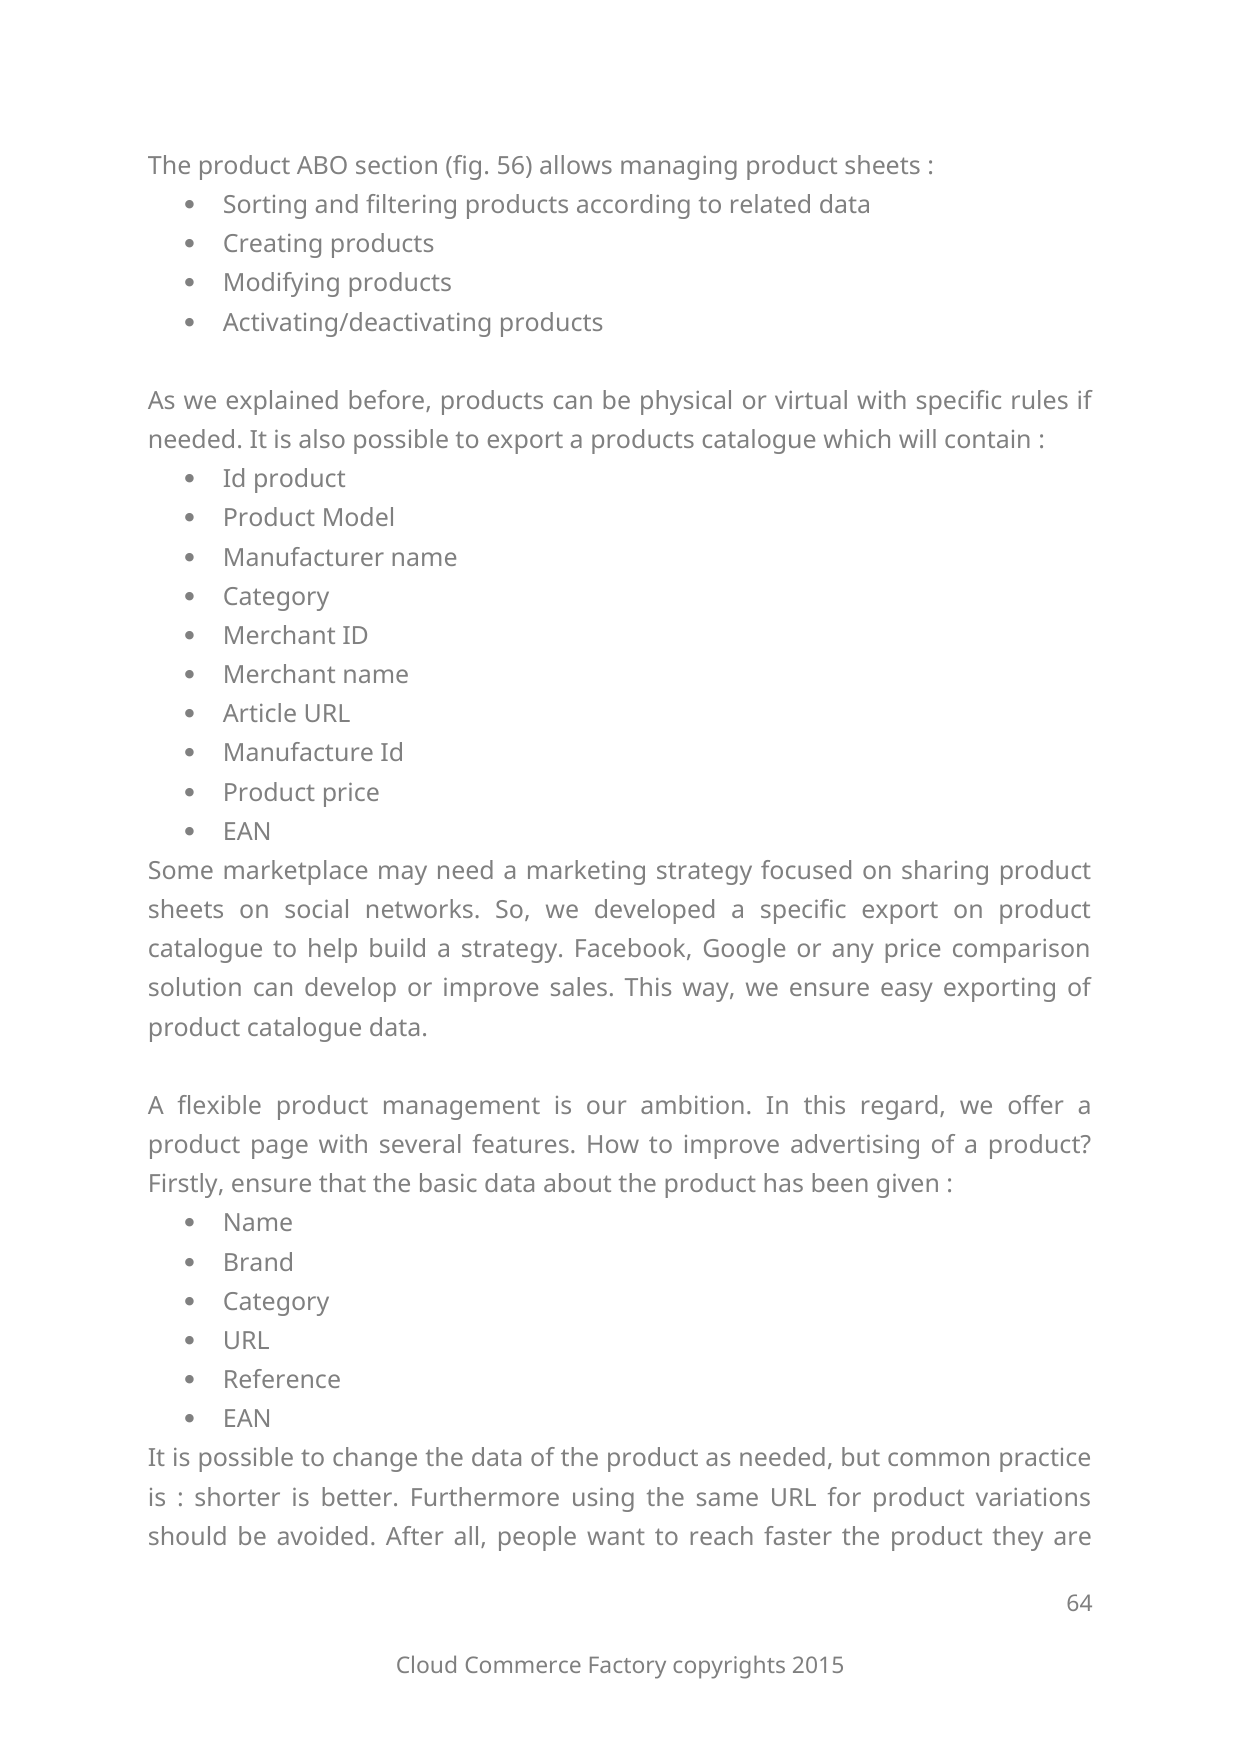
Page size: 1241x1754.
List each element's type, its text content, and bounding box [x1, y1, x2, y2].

list Name [185, 1205, 1093, 1239]
list Manufacture Id [185, 735, 1093, 769]
list Article URL [185, 696, 1093, 730]
list Modifying products [185, 265, 1093, 299]
list Category [185, 1283, 1093, 1317]
list Product price [185, 774, 1093, 808]
list Category [185, 578, 1093, 612]
text The product ABO section (fig. 56) allows managing product sheets : [148, 148, 1093, 182]
text A flexible product management is our ambition. In this regard, we offer a product page with several features. How to improve advertising of a product? Firstly, ensure that the basic data about the product has been given : [148, 1088, 1093, 1200]
list Merchant name [185, 657, 1093, 691]
list Product Model [185, 500, 1093, 534]
list EAN [185, 813, 1093, 847]
list Activating/deactivating products [185, 304, 1093, 338]
list Merchant ID [185, 618, 1093, 652]
list URL [185, 1323, 1093, 1357]
list Manufacturer name [185, 539, 1093, 573]
text As we explained before, products can be physical or virtual with specific rules if needed. It is also possible to export a products catalogue which will contain : [148, 383, 1093, 456]
list Reference [185, 1362, 1093, 1396]
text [148, 1440, 1093, 1552]
text Some marketplace may need a marketing strategy focused on sharing product sheets on social networks. So, we developed a specific export on product catalogue to help build a strategy. Facebook, Google or any price comparison solution can develop or improve sales. This way, we ensure easy exporting of product catalogue data. [148, 853, 1093, 1043]
list Id product [185, 461, 1093, 495]
list Sorting and filtering products according to related data [185, 187, 1093, 221]
list EAN [185, 1401, 1093, 1435]
list Creating products [185, 226, 1093, 260]
list Brand [185, 1244, 1093, 1278]
